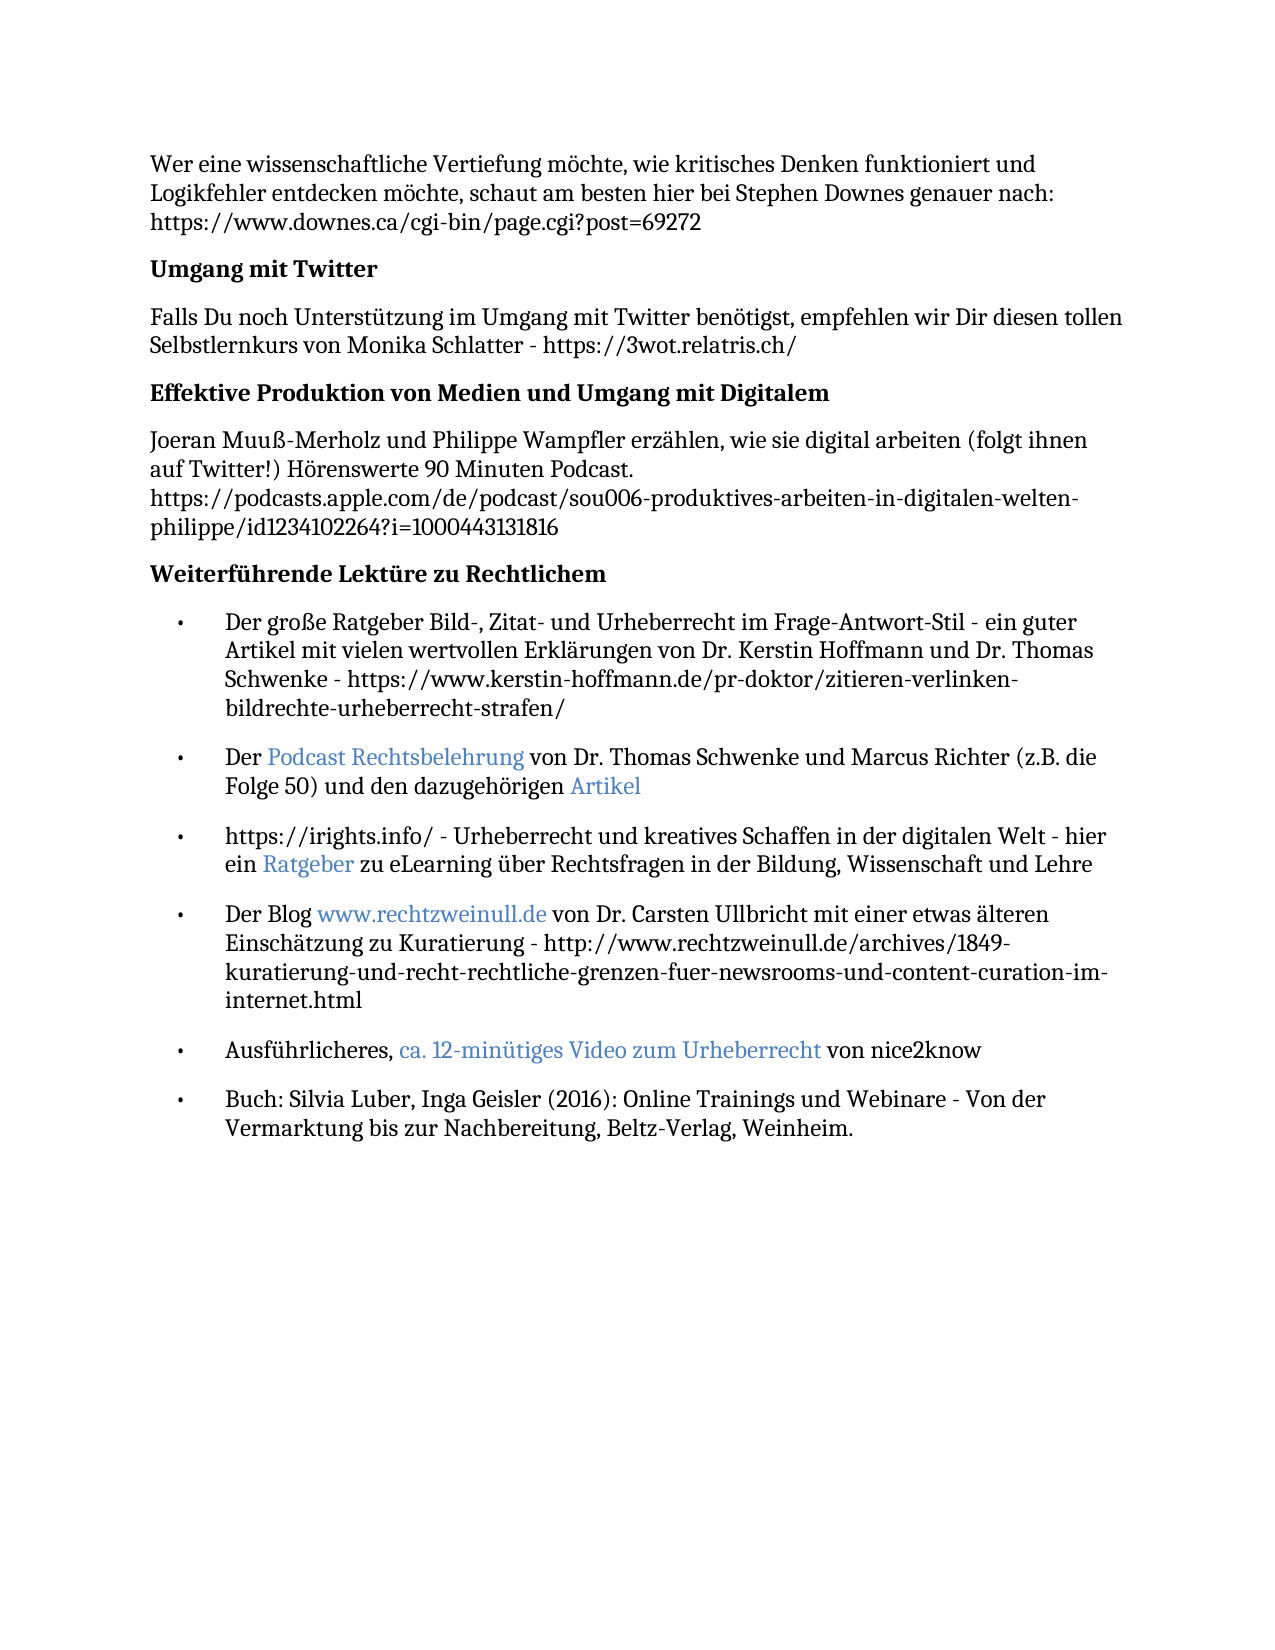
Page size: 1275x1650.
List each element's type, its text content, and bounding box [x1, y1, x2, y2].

text Joeran Muuß-Merholz und Philippe Wampfler erzählen, wie sie digital arbeiten (folgt ihnen auf Twitter!) Hörenswerte 90 Minuten Podcast. https://podcasts.apple.com/de/podcast/sou006-produktives-arbeiten-in-digitalen-welten-philippe/id1234102264?i=1000443131816 [150, 426, 1125, 541]
list Der Blog www.rechtzweinull.de von Dr. Carsten Ullbricht mit einer etwas älteren Einschätzung zu Kuratierung - http://www.rechtzweinull.de/archives/1849-kuratierung-und-recht-rechtliche-grenzen-fuer-newsrooms-und-content-curation-im-internet.html [175, 900, 1125, 1015]
list Der große Ratgeber Bild-, Zitat- und Urheberrecht im Frage-Antwort-Stil - ein guter Artikel mit vielen wertvollen Erklärungen von Dr. Kerstin Hoffmann und Dr. Thomas Schwenke - https://www.kerstin-hoffmann.de/pr-doktor/zitieren-verlinken-bildrechte-urheberrecht-strafen/ [175, 607, 1125, 722]
text Umgang mit Twitter [150, 255, 1125, 284]
text Wer eine wissenschaftliche Vertiefung möchte, wie kritisches Denken funktioniert und Logikfehler entdecken möchte, schaut am besten hier bei Stephen Downes genauer nach: https://www.downes.ca/cgi-bin/page.cgi?post=69272 [150, 150, 1125, 236]
list Ausführlicheres, ca. 12-minütiges Video zum Urheberrecht von nice2know [175, 1036, 1125, 1064]
text Falls Du noch Unterstützung im Umgang mit Twitter benötigst, empfehlen wir Dir diesen tollen Selbstlernkurs von Monika Schlatter - https://3wot.relatris.ch/ [150, 302, 1125, 360]
text Effektive Produktion von Medien und Umgang mit Digitalem [150, 379, 1125, 407]
list Buch: Silvia Luber, Inga Geisler (2016): Online Trainings und Webinare - Von der Vermarktung bis zur Nachbereitung, Beltz-Verlag, Weinheim. [175, 1085, 1125, 1143]
list Der Podcast Rechtsbelehrung von Dr. Thomas Schwenke und Marcus Richter (z.B. die Folge 50) und den dazugehörigen Artikel [175, 743, 1125, 801]
text Weiterführende Lektüre zu Rechtlichem [150, 560, 1125, 589]
list https://irights.info/ - Urheberrecht und kreatives Schaffen in der digitalen Welt - hier ein Ratgeber zu eLearning über Rechtsfragen in der Bildung, Wissenschaft und Lehre [175, 822, 1125, 879]
